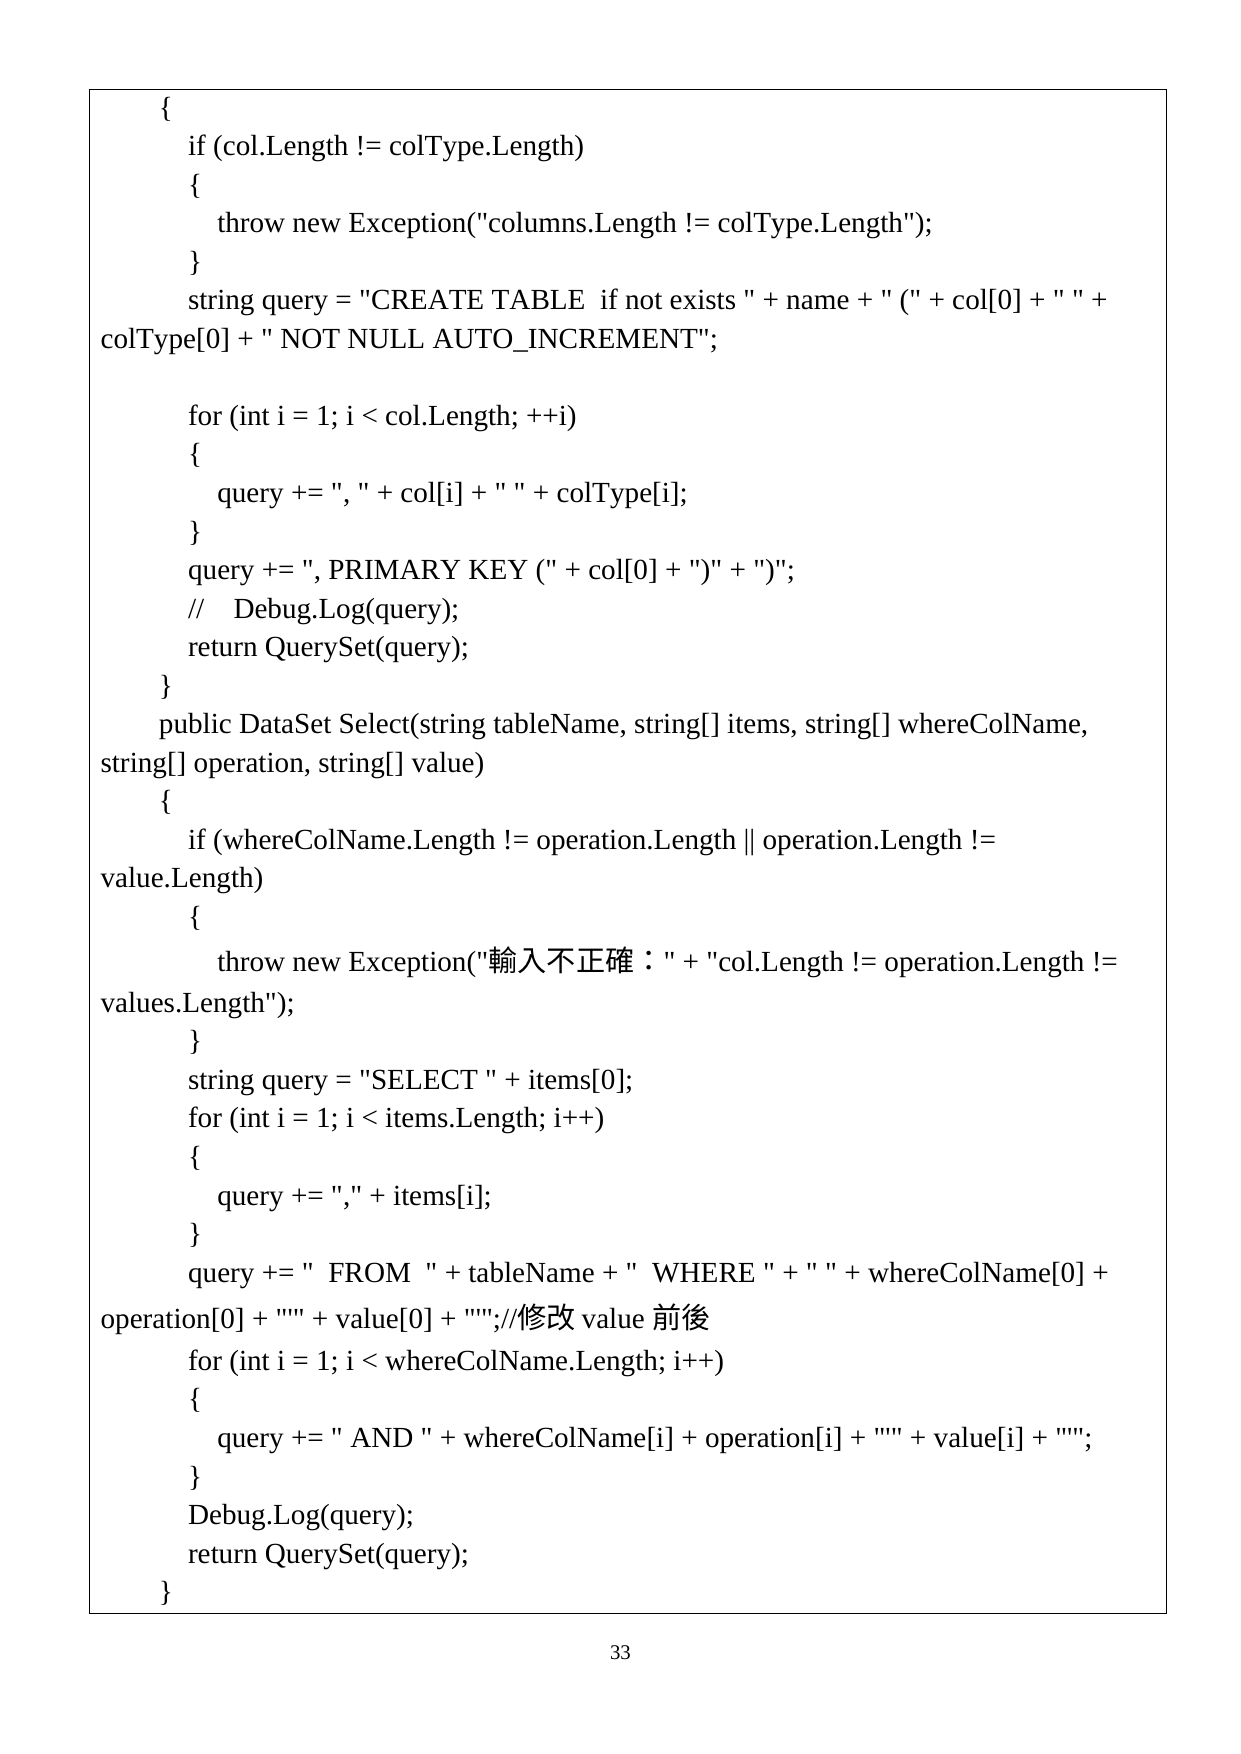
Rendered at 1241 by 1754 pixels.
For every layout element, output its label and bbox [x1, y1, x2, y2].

table_cell [90, 90, 1166, 1613]
